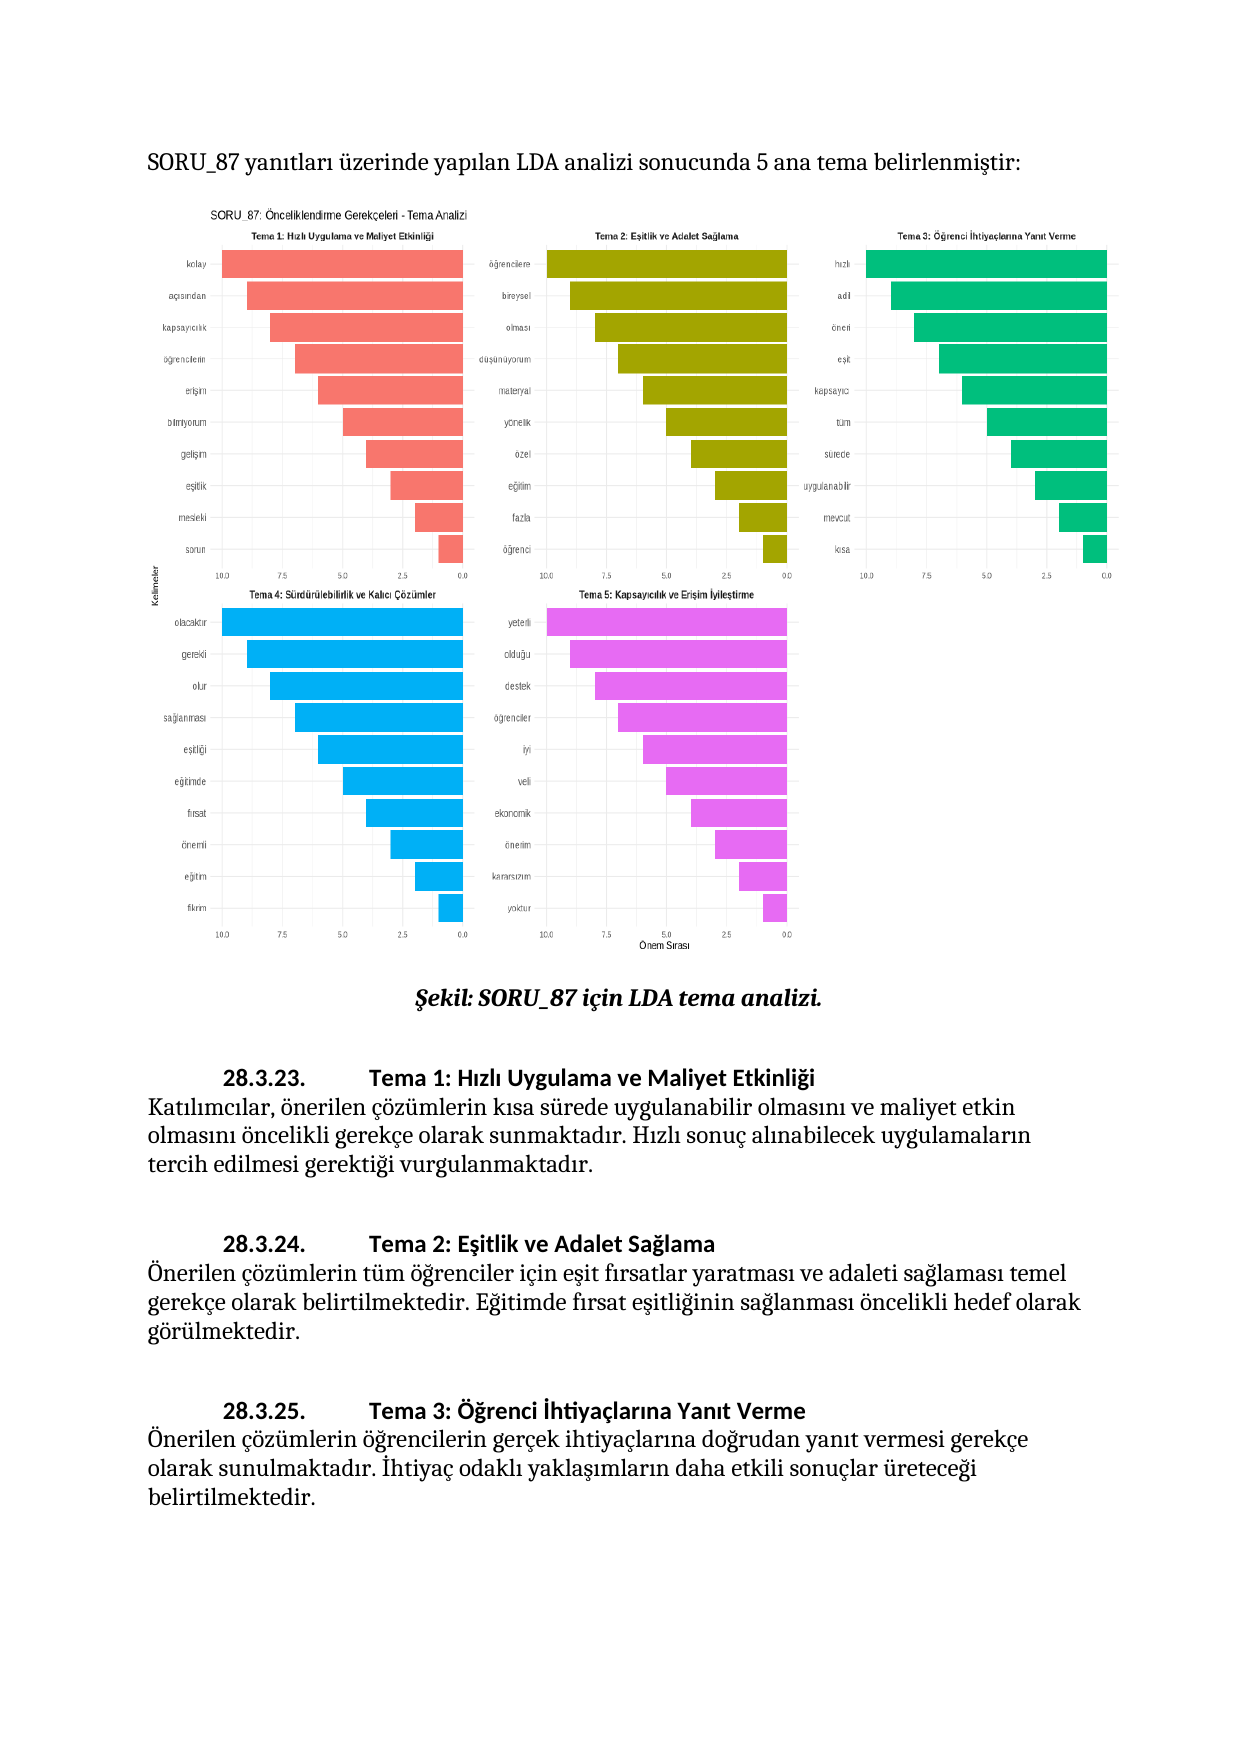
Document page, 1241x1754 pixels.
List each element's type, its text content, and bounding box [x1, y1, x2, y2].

subtitle Tema 3: Öğrenci İhtiyaçlarına Yanıt Verme [223, 1395, 1093, 1425]
text SORU_87 yanıtları üzerinde yapılan LDA analizi sonucunda 5 ana tema belirlenmiştir: [148, 148, 1093, 176]
text Önerilen çözümlerin tüm öğrenciler için eşit fırsatlar yaratması ve adaleti sağlaması temel gerekçe olarak belirtilmektedir. Eğitimde fırsat eşitliğinin sağlanması öncelikli hedef olarak görülmektedir. [148, 1259, 1093, 1345]
text Önerilen çözümlerin öğrencilerin gerçek ihtiyaçlarına doğrudan yanıt vermesi gerekçe olarak sunulmaktadır. İhtiyaç odaklı yaklaşımların daha etkili sonuçlar üreteceği belirtilmektedir. [148, 1425, 1093, 1512]
picture [147, 205, 1123, 956]
subtitle Tema 2: Eşitlik ve Adalet Sağlama [223, 1228, 1093, 1259]
text Şekil: SORU_87 için LDA tema analizi. [148, 984, 1093, 1013]
subtitle Tema 1: Hızlı Uygulama ve Maliyet Etkinliği [223, 1062, 1093, 1093]
text Katılımcılar, önerilen çözümlerin kısa sürede uygulanabilir olmasını ve maliyet etkin olmasını öncelikli gerekçe olarak sunmaktadır. Hızlı sonuç alınabilecek uygulamaların tercih edilmesi gerektiği vurgulanmaktadır. [148, 1093, 1093, 1179]
